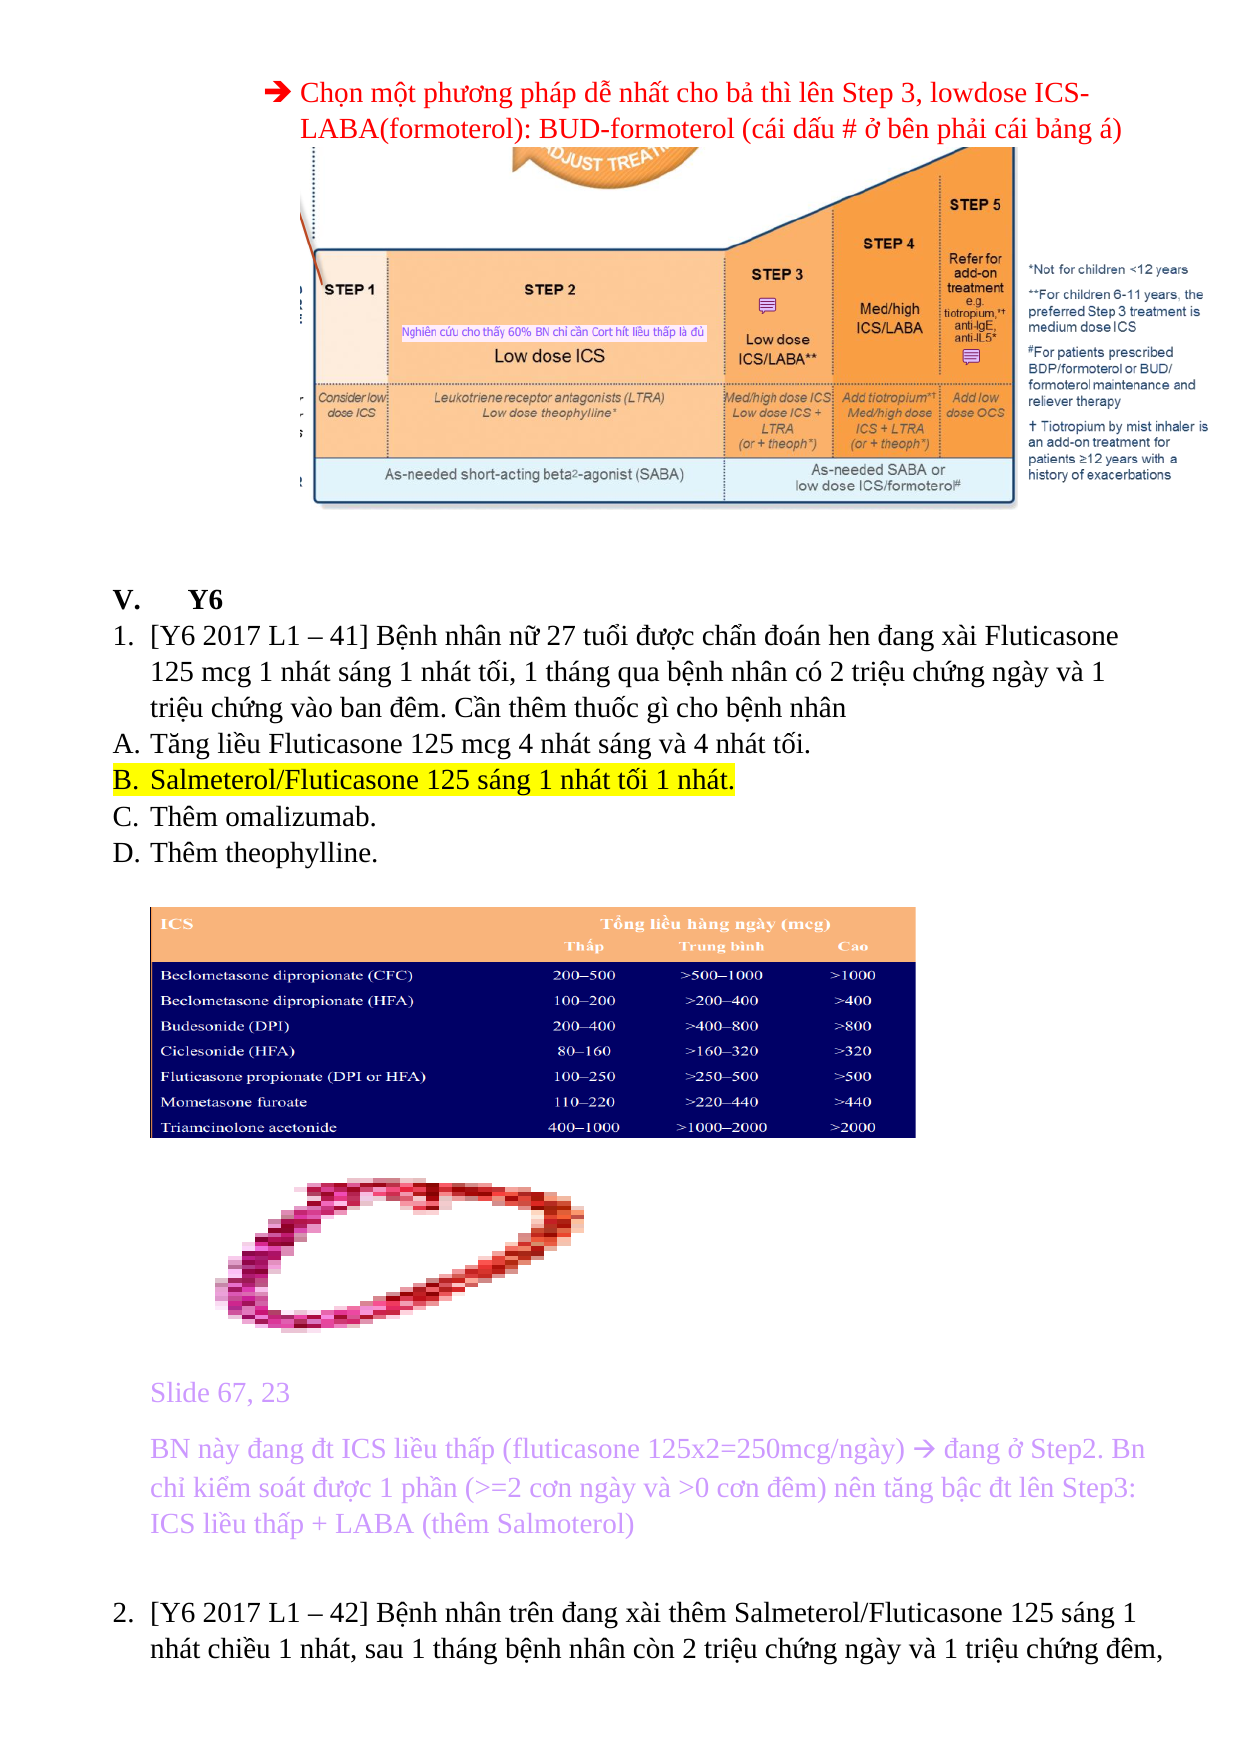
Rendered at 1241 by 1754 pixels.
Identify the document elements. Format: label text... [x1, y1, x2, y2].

list [Y6 2017 L1 – 41] Bệnh nhân nữ 27 tuổi được chẩn đoán hen đang xài Fluticasone 125 mcg 1 nhát sáng 1 nhát tối, 1 tháng qua bệnh nhân có 2 triệu chứng ngày và 1 triệu chứng vào ban đêm. Cần thêm thuốc gì cho bệnh nhân [112, 618, 1165, 724]
list Salmeterol/Fluticasone 125 sáng 1 nhát tối 1 nhát. [112, 762, 1165, 796]
list Chọn một phương pháp dễ nhất cho bả thì lên Step 3, lowdose ICS-LABA(formoterol): BUD-formoterol (cái dấu # ở bên phải cái bảng á) [262, 75, 1165, 145]
text Slide 67, 23 [150, 1375, 1165, 1408]
list Thêm omalizumab. [112, 799, 1165, 832]
picture [300, 147, 1225, 511]
list Tăng liều Fluticasone 125 mcg 4 nhát sáng và 4 nhát tối. [112, 726, 1165, 760]
picture [150, 1156, 650, 1356]
picture [150, 907, 916, 1138]
list Thêm theophylline. [112, 835, 1165, 868]
text BN này đang đt ICS liều thấp (fluticasone 125x2=250mcg/ngày) 🡪 đang ở Step2. Bn chỉ kiểm soát được 1 phần (>=2 cơn ngày và >0 cơn đêm) nên tăng bậc đt lên Step3: ICS liều thấp + LABA (thêm Salmoterol) [150, 1427, 1165, 1539]
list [112, 1595, 1165, 1664]
list Y6 [112, 582, 1165, 615]
